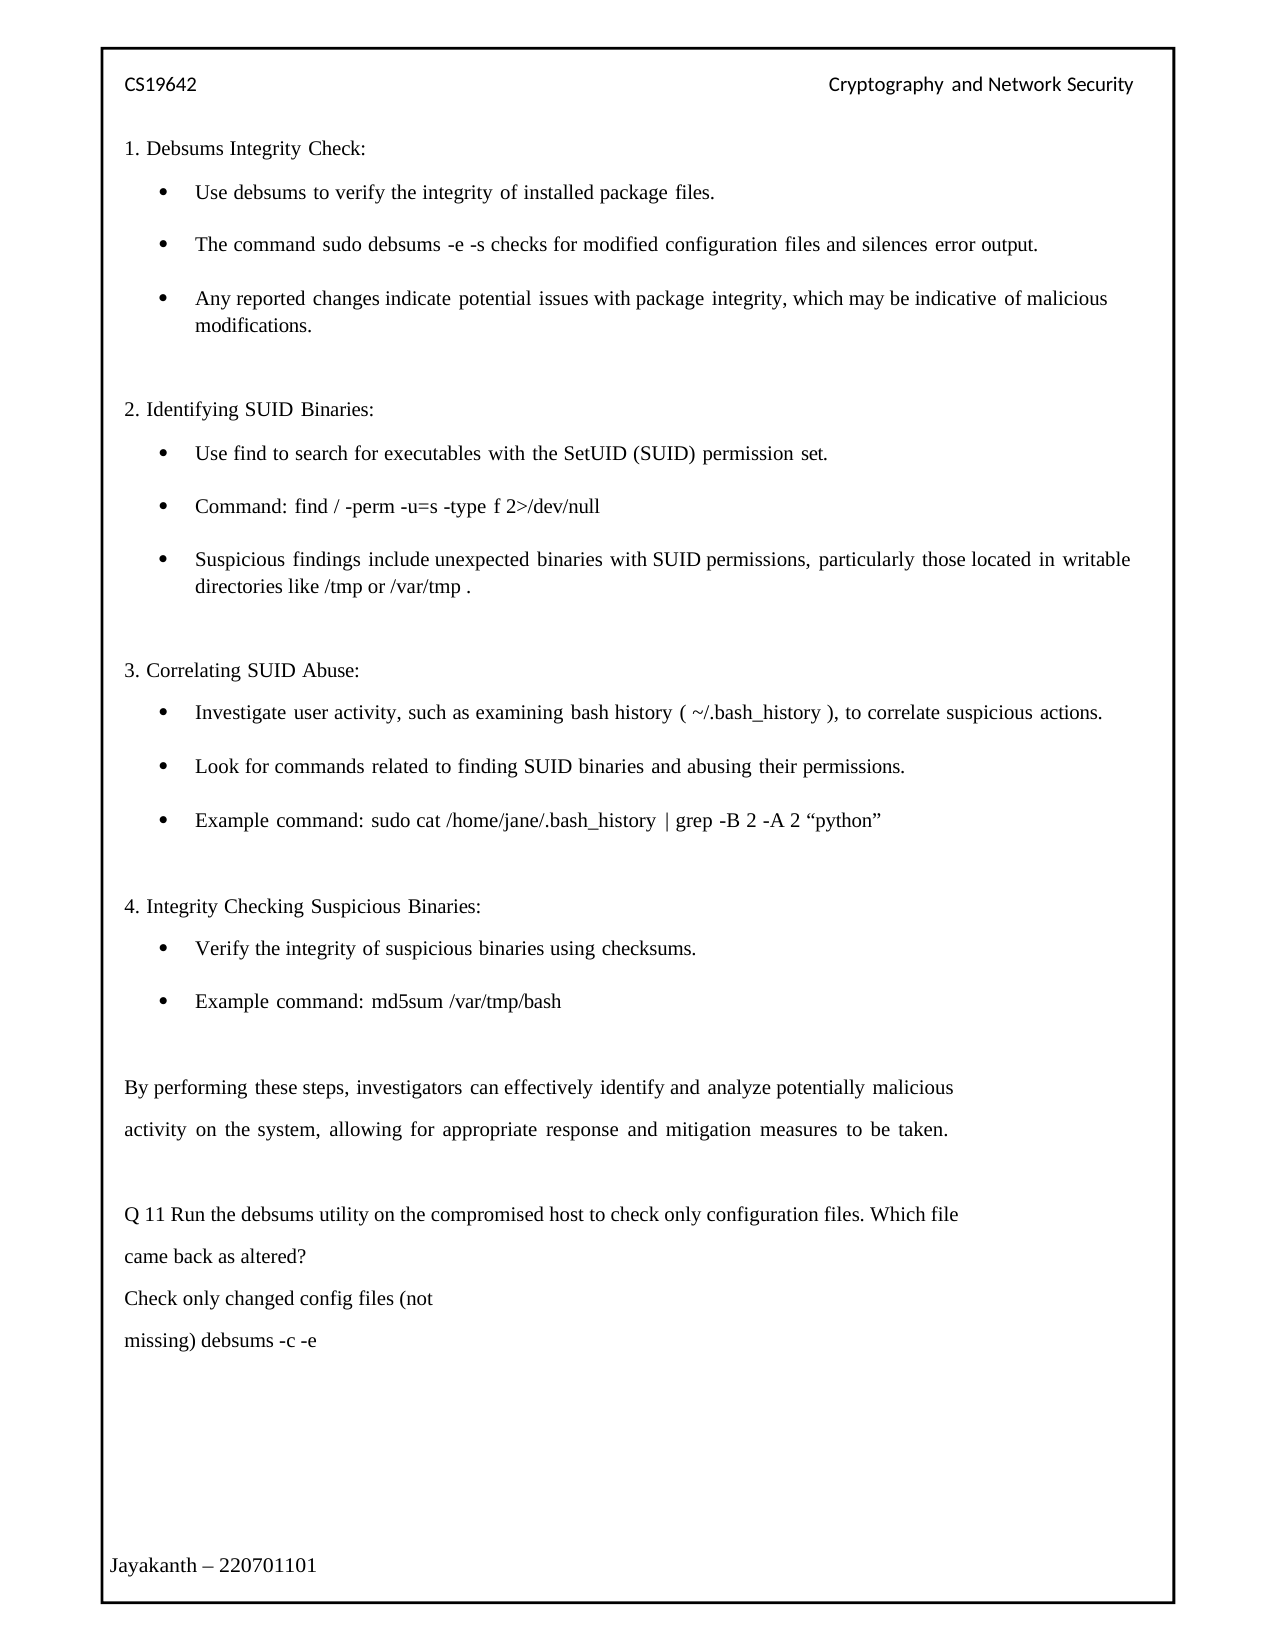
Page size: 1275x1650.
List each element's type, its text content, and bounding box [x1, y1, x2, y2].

list Verify the integrity of suspicious binaries using checksums. [159, 936, 1162, 960]
list Suspicious findings include unexpected binaries with SUID permissions, particularly those located in writable directories like /tmp or /var/tmp . [159, 547, 1131, 598]
list Debsums Integrity Check: [124, 136, 1162, 160]
list Investigate user activity, such as examining bash history ( ~/.bash_history ), to correlate suspicious actions. [159, 700, 1162, 724]
list Use debsums to verify the integrity of installed package files. [159, 179, 1162, 204]
list Correlating SUID Abuse: [124, 658, 1162, 682]
list Command: find / -perm -u=s -type f 2>/dev/null [159, 493, 1162, 518]
text Q 11 Run the debsums utility on the compromised host to check only configuration files. Which file came back as altered? [124, 1202, 966, 1268]
list Identifying SUID Binaries: [124, 397, 1162, 421]
list Look for commands related to finding SUID binaries and abusing their permissions. [159, 754, 1162, 778]
list The command sudo debsums -e -s checks for modified configuration files and silences error output. [159, 232, 1162, 256]
list Any reported changes indicate potential issues with package integrity, which may be indicative of malicious modifications. [159, 286, 1121, 337]
list Integrity Checking Suspicious Binaries: [124, 894, 1162, 918]
text By performing these steps, investigators can effectively identify and analyze potentially malicious activity on the system, allowing for appropriate response and mitigation measures to be taken. [124, 1075, 966, 1141]
text Check only changed config files (not missing) debsums -c -e [124, 1286, 508, 1352]
list Example command: sudo cat /home/jane/.bash_history | grep -B 2 -A 2 “python” [159, 808, 1162, 832]
list Example command: md5sum /var/tmp/bash [159, 989, 1162, 1013]
list Use find to search for executables with the SetUID (SUID) permission set. [159, 441, 1162, 465]
